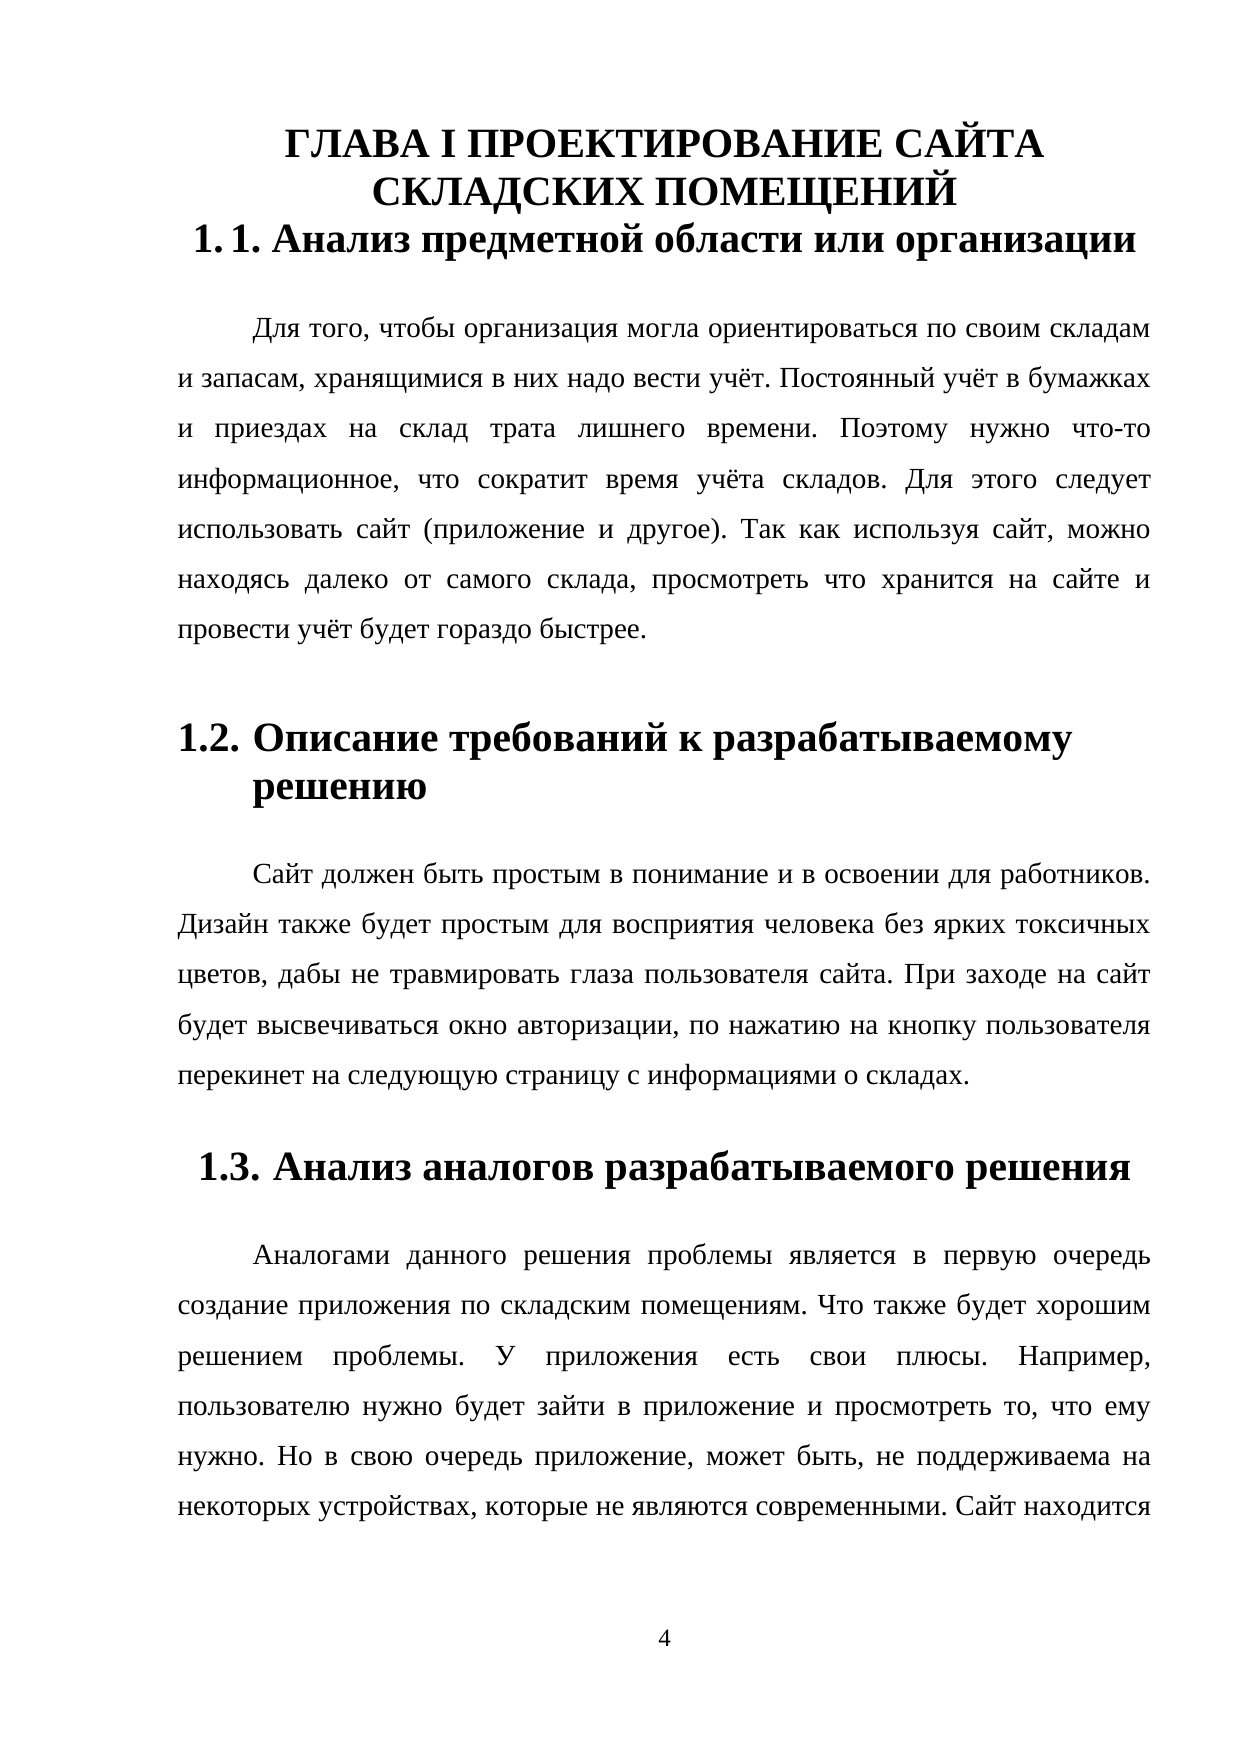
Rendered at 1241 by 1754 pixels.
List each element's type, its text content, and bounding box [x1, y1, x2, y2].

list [177, 1237, 1152, 1522]
list Для того, чтобы организация могла ориентироваться по своим складам и запасам, хранящимися в них надо вести учёт. Постоянный учёт в бумажках и приездах на склад трата лишнего времени. Поэтому нужно что-то информационное, что сократит время учёта складов. Для этого следует использовать сайт (приложение и другое). Так как используя сайт, можно находясь далеко от самого склада, просмотреть что хранится на сайте и провести учёт будет гораздо быстрее. [177, 310, 1152, 645]
text ГЛАВА I ПРОЕКТИРОВАНИЕ САЙТА СКЛАДСКИХ ПОМЕЩЕНИЙ [177, 118, 1152, 214]
list 1. Анализ предметной области или организации [177, 214, 1152, 262]
list Анализ аналогов разрабатываемого решения [177, 1141, 1152, 1189]
list Сайт должен быть простым в понимание и в освоении для работников. Дизайн также будет простым для восприятия человека без ярких токсичных цветов, дабы не травмировать глаза пользователя сайта. При заходе на сайт будет высвечиваться окно авторизации, по нажатию на кнопку пользователя перекинет на следующую страницу с информациями о складах. [177, 856, 1152, 1091]
list Описание требований к разрабатываемому решению [177, 712, 1143, 808]
